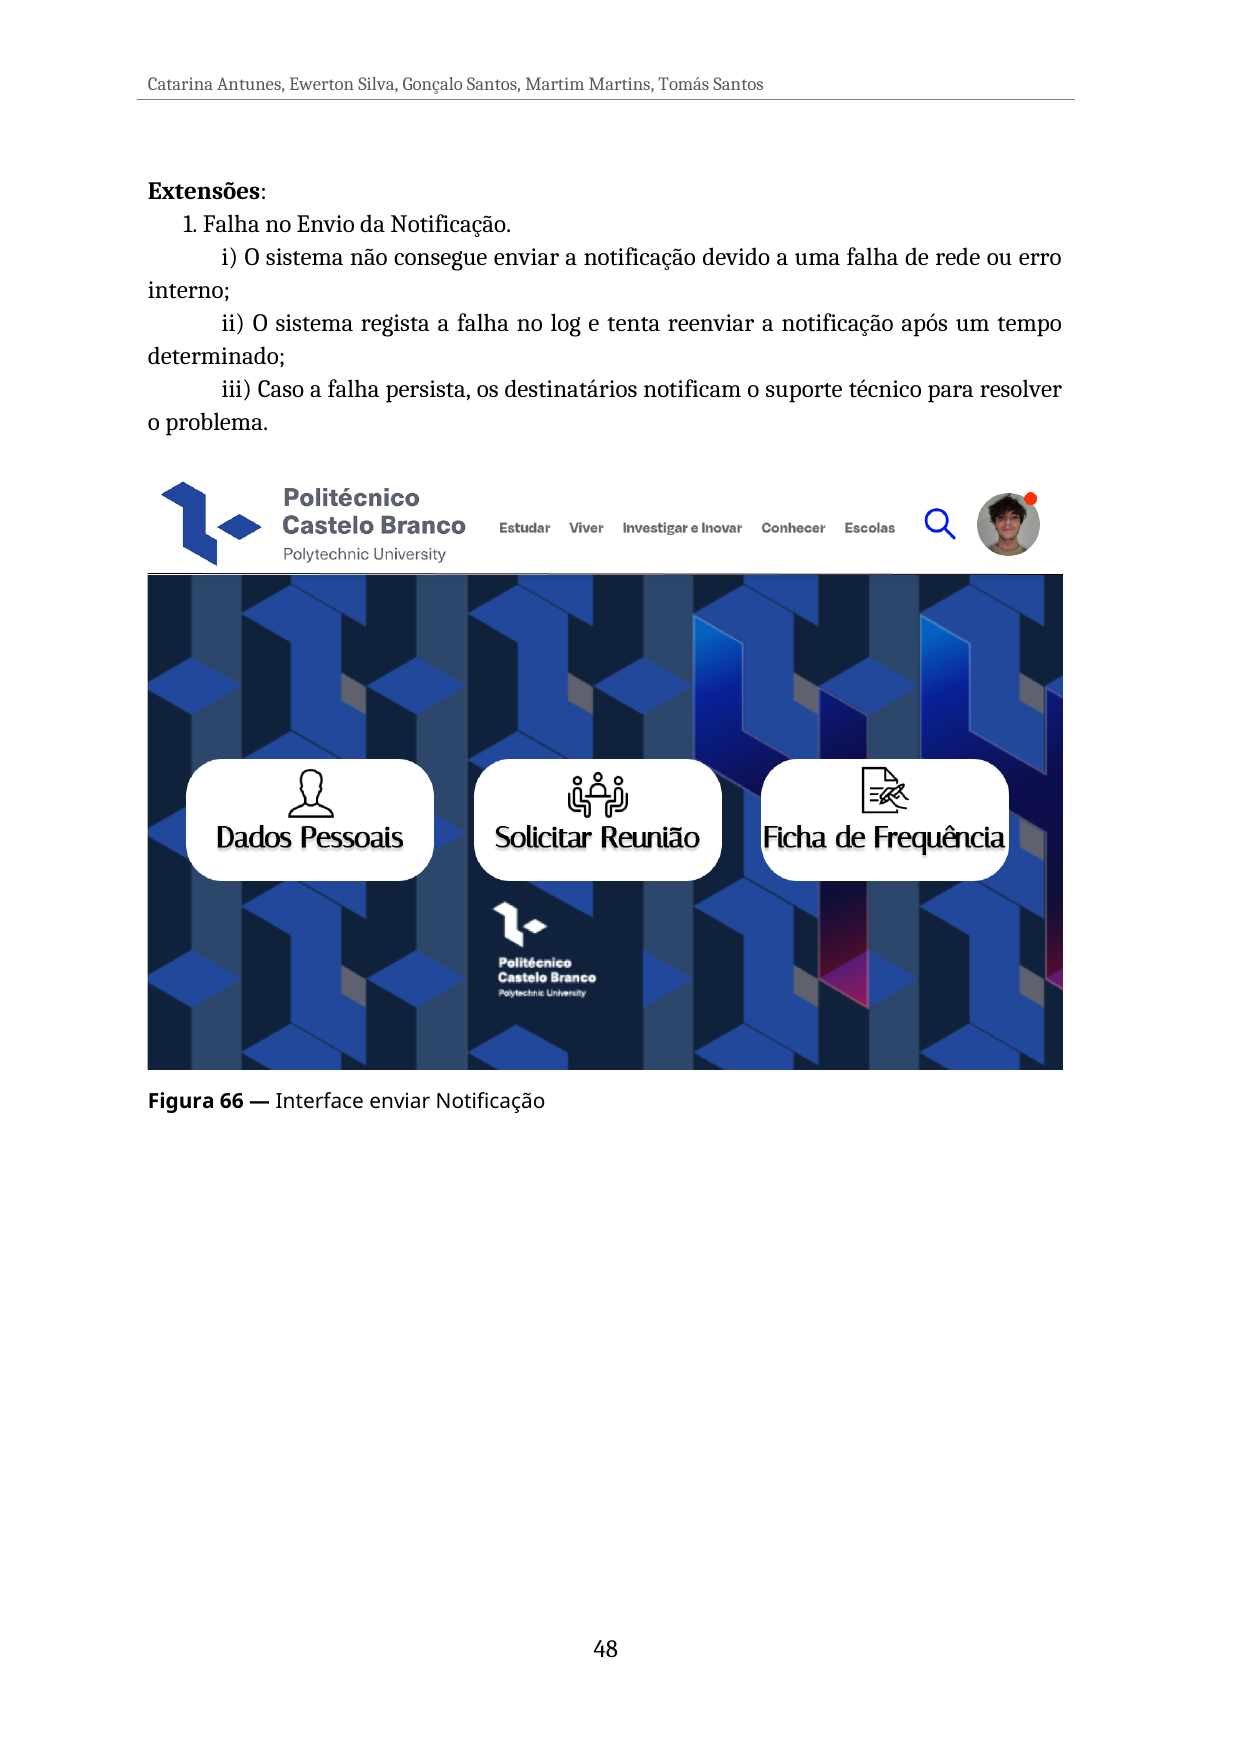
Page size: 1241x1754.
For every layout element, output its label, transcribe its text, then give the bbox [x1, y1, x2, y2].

text iii) Caso a falha persista, os destinatários notificam o suporte técnico para resolver o problema. [148, 375, 1063, 437]
text ii) O sistema regista a falha no log e tenta reenviar a notificação após um tempo determinado; [148, 309, 1063, 371]
text Extensões: [148, 177, 1063, 206]
text i) O sistema não consegue enviar a notificação devido a uma falha de rede ou erro interno; [148, 243, 1063, 305]
text 1. Falha no Envio da Notificação. [148, 210, 1063, 239]
picture [147, 474, 1063, 1070]
text Figura 66 — Interface enviar Notificação [148, 1086, 1063, 1114]
